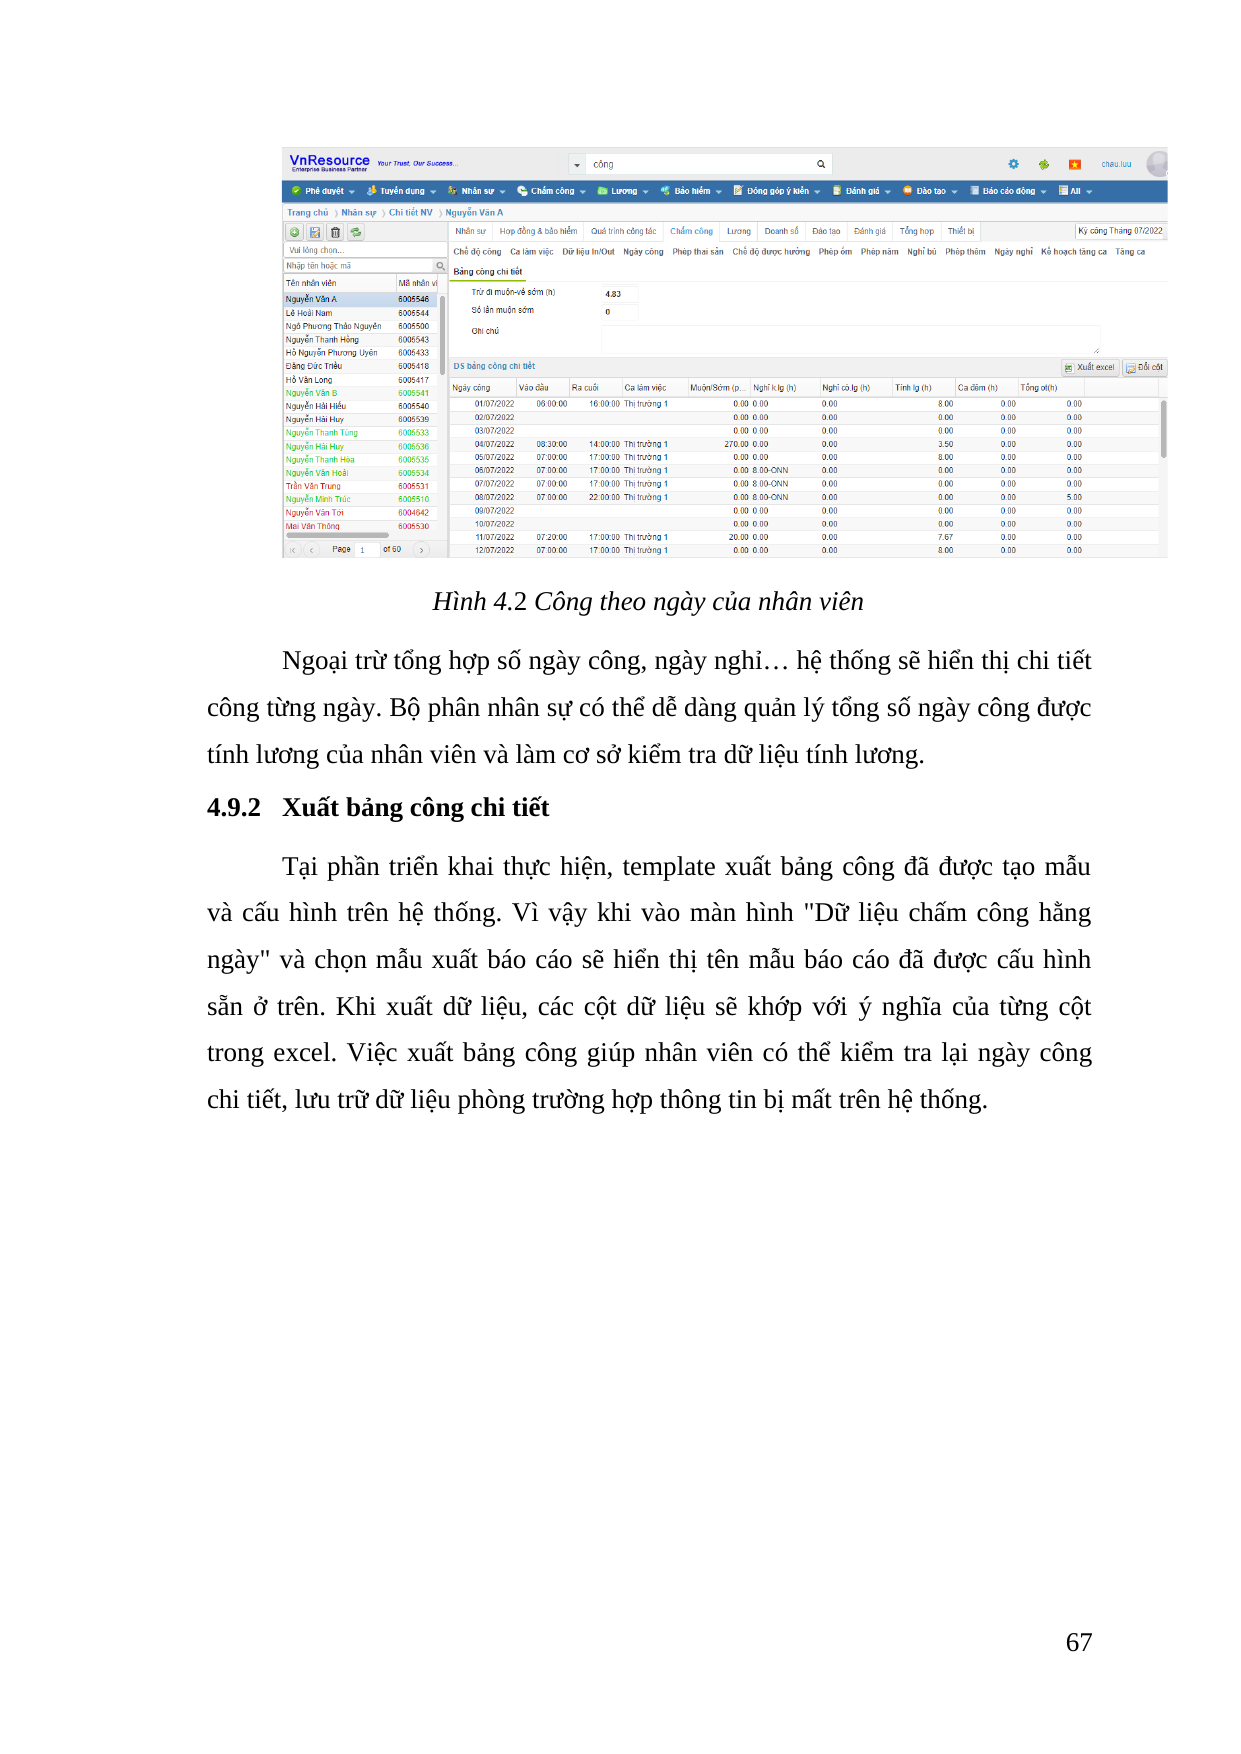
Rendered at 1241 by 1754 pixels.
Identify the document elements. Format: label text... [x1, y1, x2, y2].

text Tại phần triển khai thực hiện, template xuất bảng công đã được tạo mẫu và cấu hình trên hệ thống. Vì vậy khi vào màn hình "Dữ liệu chấm công hằng ngày" và chọn mẫu xuất báo cáo sẽ hiển thị tên mẫu báo cáo đã được cấu hình sẵn ở trên. Khi xuất dữ liệu, các cột dữ liệu sẽ khớp với ý nghĩa của từng cột trong excel. Việc xuất bảng công giúp nhân viên có thể kiểm tra lại ngày công chi tiết, lưu trữ dữ liệu phòng trường hợp thông tin bị mất trên hệ thống. [207, 850, 1092, 1114]
picture [281, 147, 1168, 558]
list Xuất bảng công chi tiết [207, 791, 1092, 822]
text Ngoại trừ tổng hợp số ngày công, ngày nghỉ… hệ thống sẽ hiển thị chi tiết công từng ngày. Bộ phân nhân sự có thể dễ dàng quản lý tổng số ngày công được tính lương của nhân viên và làm cơ sở kiểm tra dữ liệu tính lương. [207, 644, 1092, 769]
